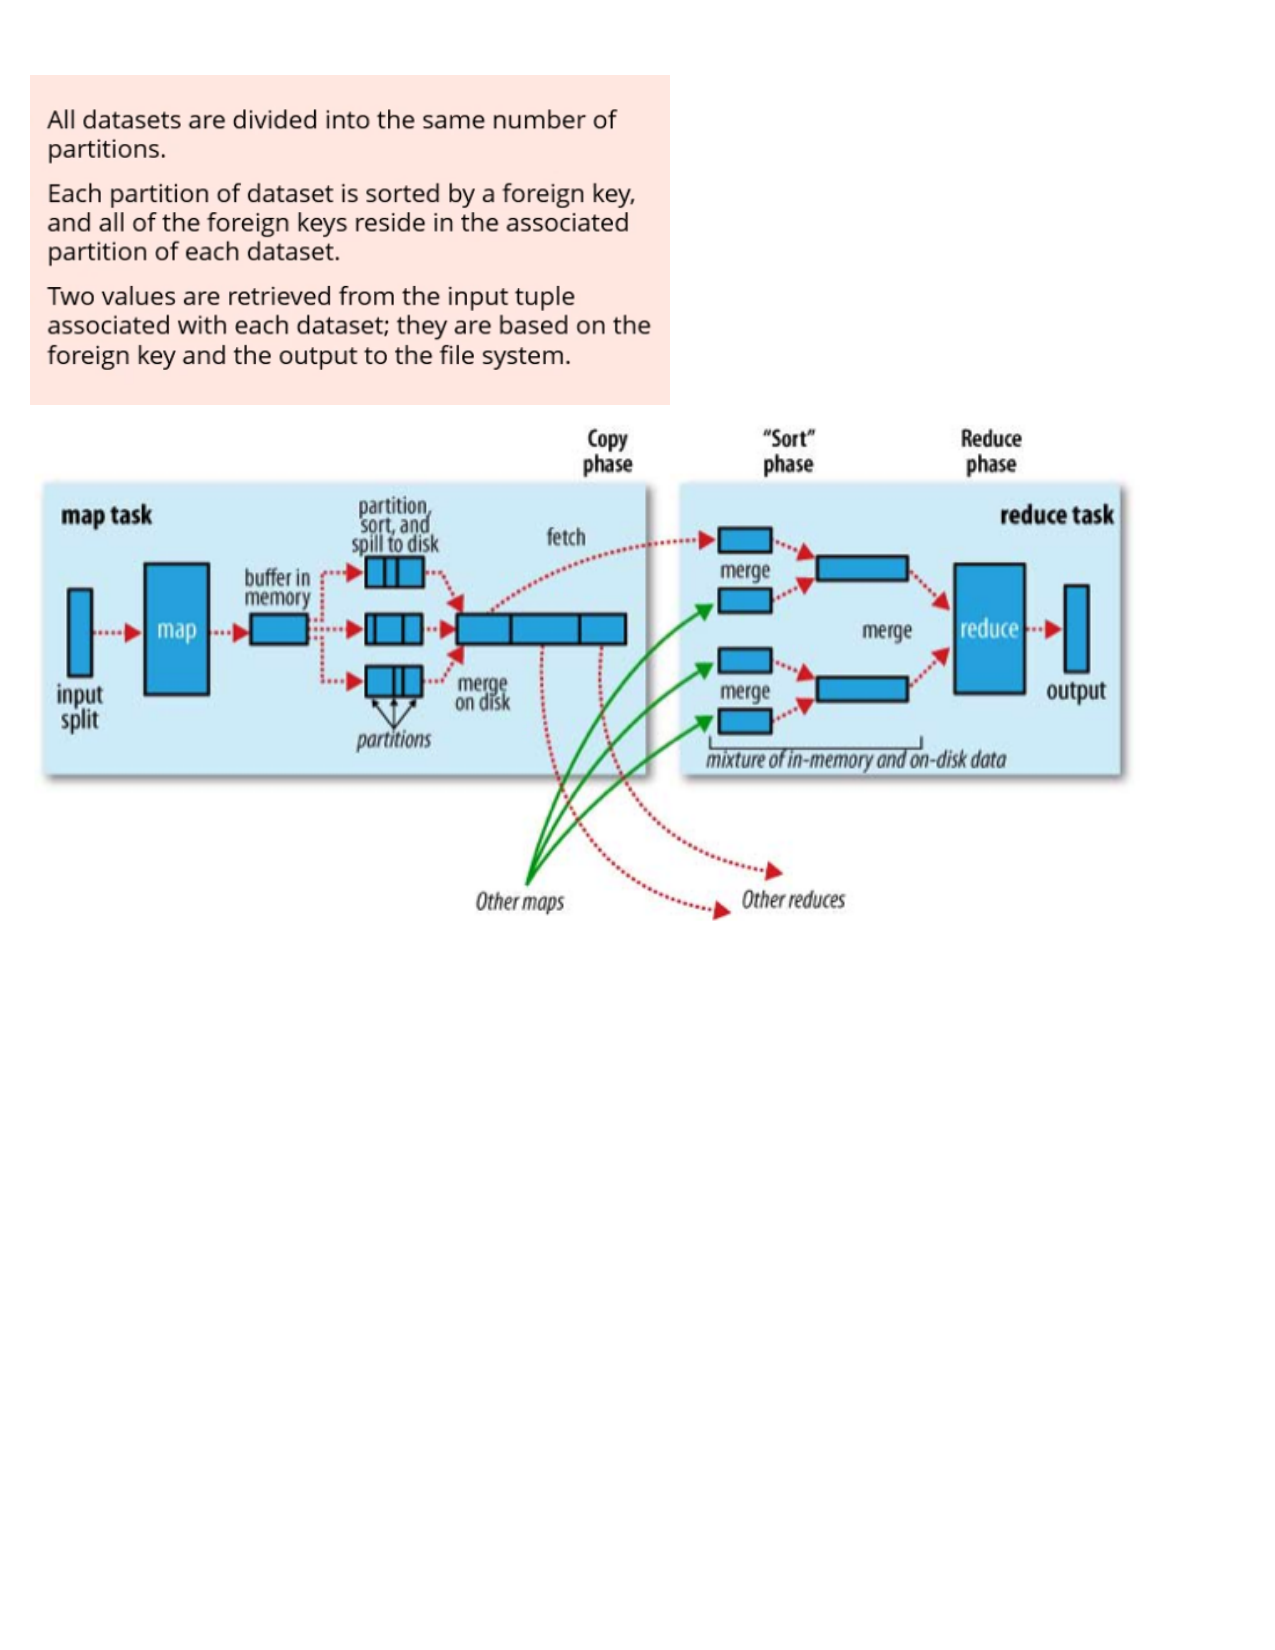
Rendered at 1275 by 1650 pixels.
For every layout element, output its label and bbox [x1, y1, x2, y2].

picture [30, 407, 1155, 931]
picture [30, 75, 670, 405]
